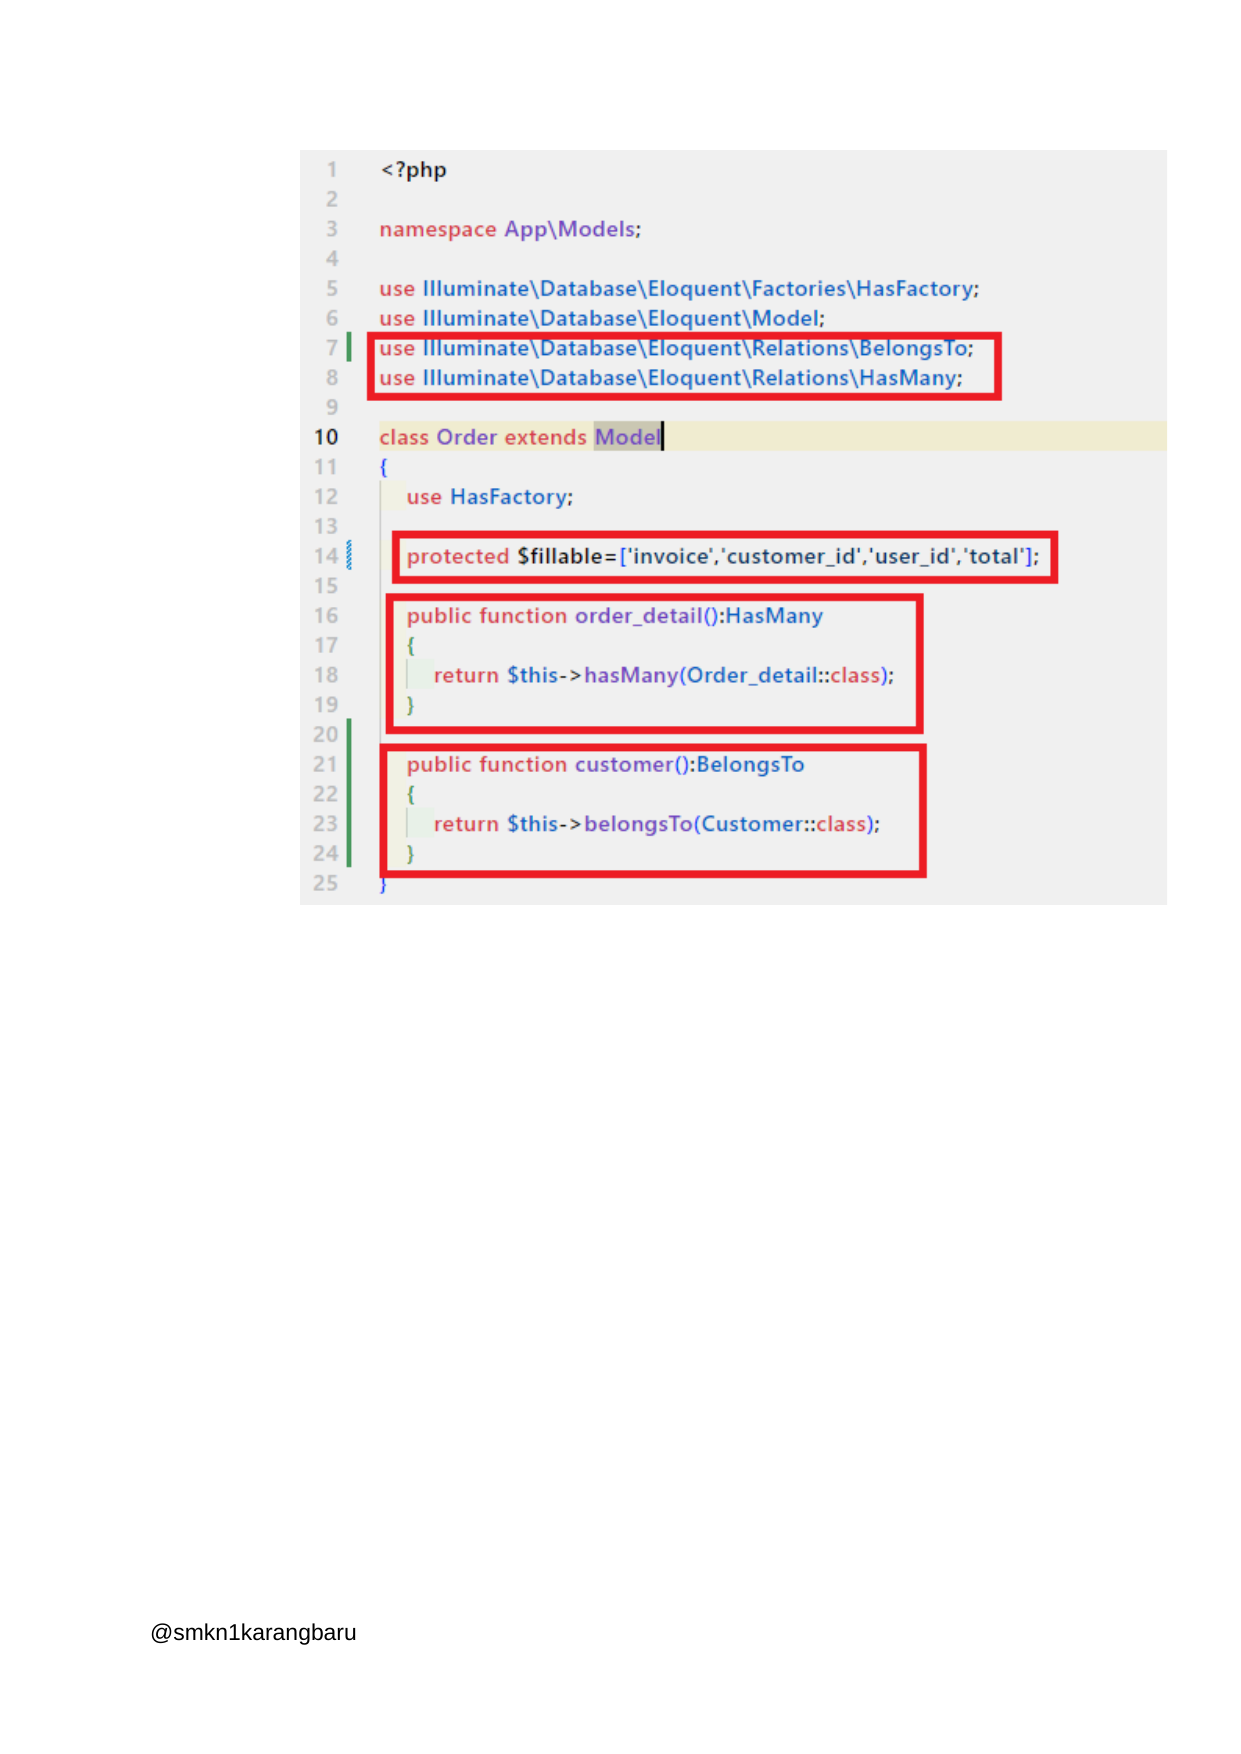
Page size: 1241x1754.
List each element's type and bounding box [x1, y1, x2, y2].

picture [300, 150, 1168, 905]
